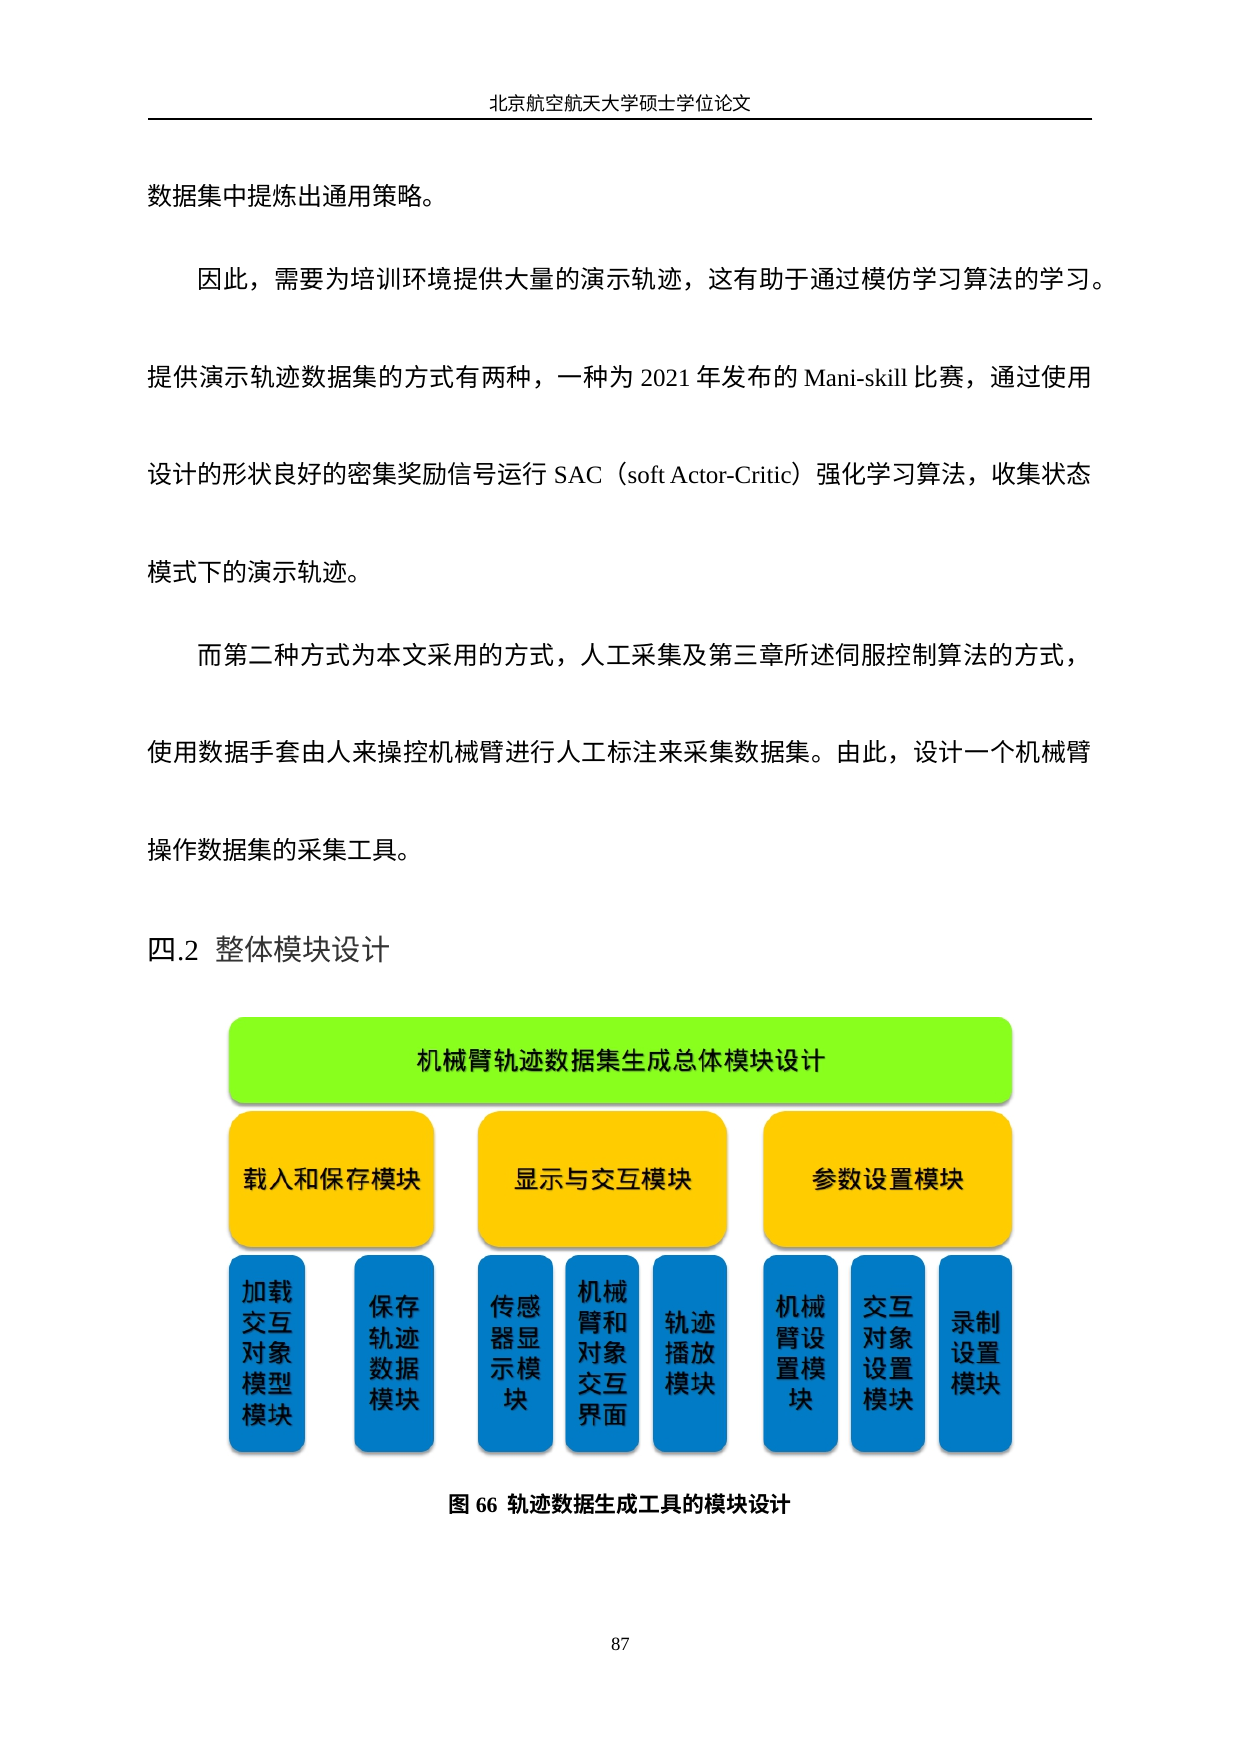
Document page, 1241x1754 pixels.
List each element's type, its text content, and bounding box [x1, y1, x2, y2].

text 因此，需要为培训环境提供大量的演示轨迹，这有助于通过模仿学习算法的学习。提供演示轨迹数据集的方式有两种，一种为2021年发布的Mani-skill比赛，通过使用设计的形状良好的密集奖励信号运行SAC（soft Actor-Critic）强化学习算法，收集状态模式下的演示轨迹。 [148, 245, 1092, 603]
subtitle 整体模块设计 [148, 915, 1092, 980]
text 而第二种方式为本文采用的方式，人工采集及第三章所述伺服控制算法的方式，使用数据手套由人来操控机械臂进行人工标注来采集数据集。由此，设计一个机械臂操作数据集的采集工具。 [148, 621, 1092, 881]
text 图 66 轨迹数据生成工具的模块设计 [148, 1487, 1092, 1519]
picture [225, 1017, 1015, 1459]
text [148, 162, 1092, 227]
